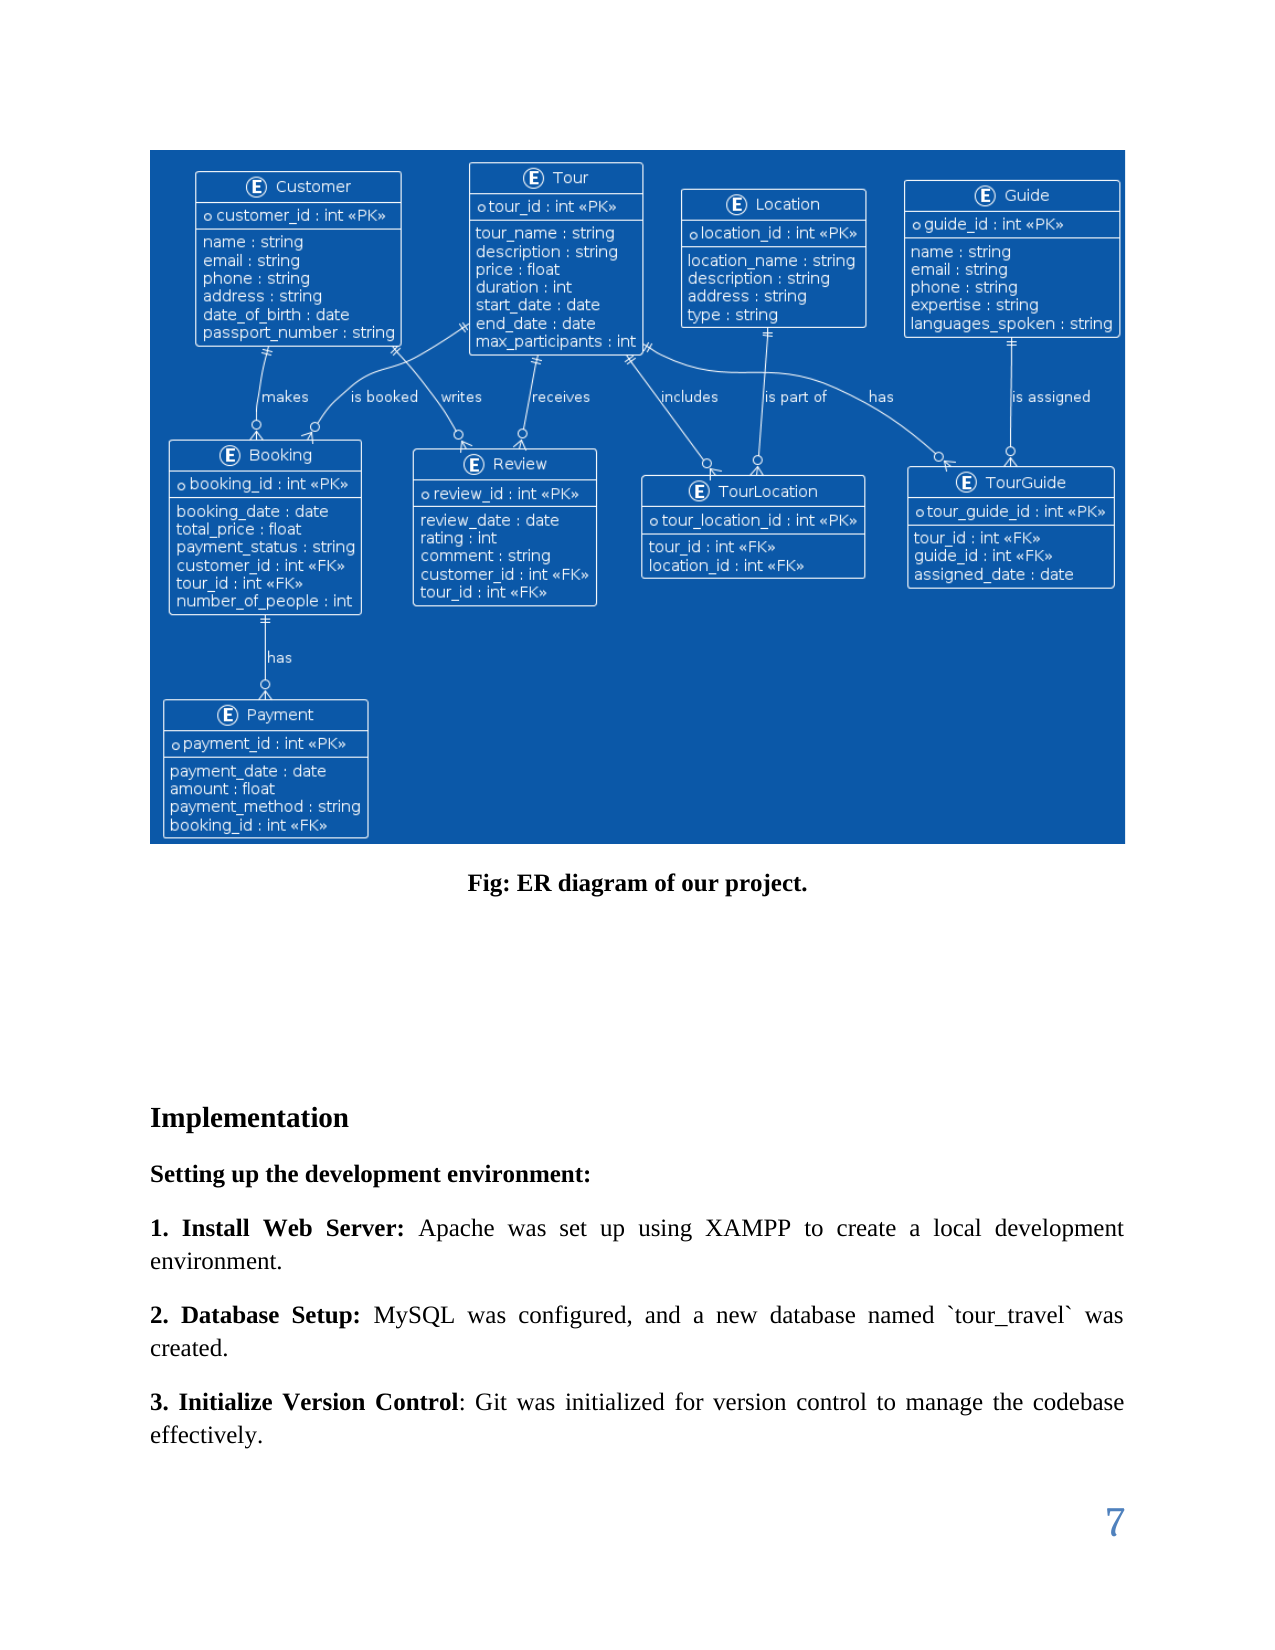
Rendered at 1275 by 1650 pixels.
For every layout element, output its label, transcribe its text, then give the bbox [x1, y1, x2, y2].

text Setting up the development environment: [150, 1159, 1125, 1188]
text 3. Initialize Version Control: Git was initialized for version control to manage the codebase effectively. [150, 1387, 1125, 1449]
text 2. Database Setup: MySQL was configured, and a new database named `tour_travel` was created. [150, 1300, 1125, 1362]
text Implementation [150, 1100, 1125, 1134]
picture [150, 150, 1125, 844]
text Fig: ER diagram of our project. [150, 868, 1125, 897]
text 1. Install Web Server: Apache was set up using XAMPP to create a local development environment. [150, 1213, 1125, 1275]
